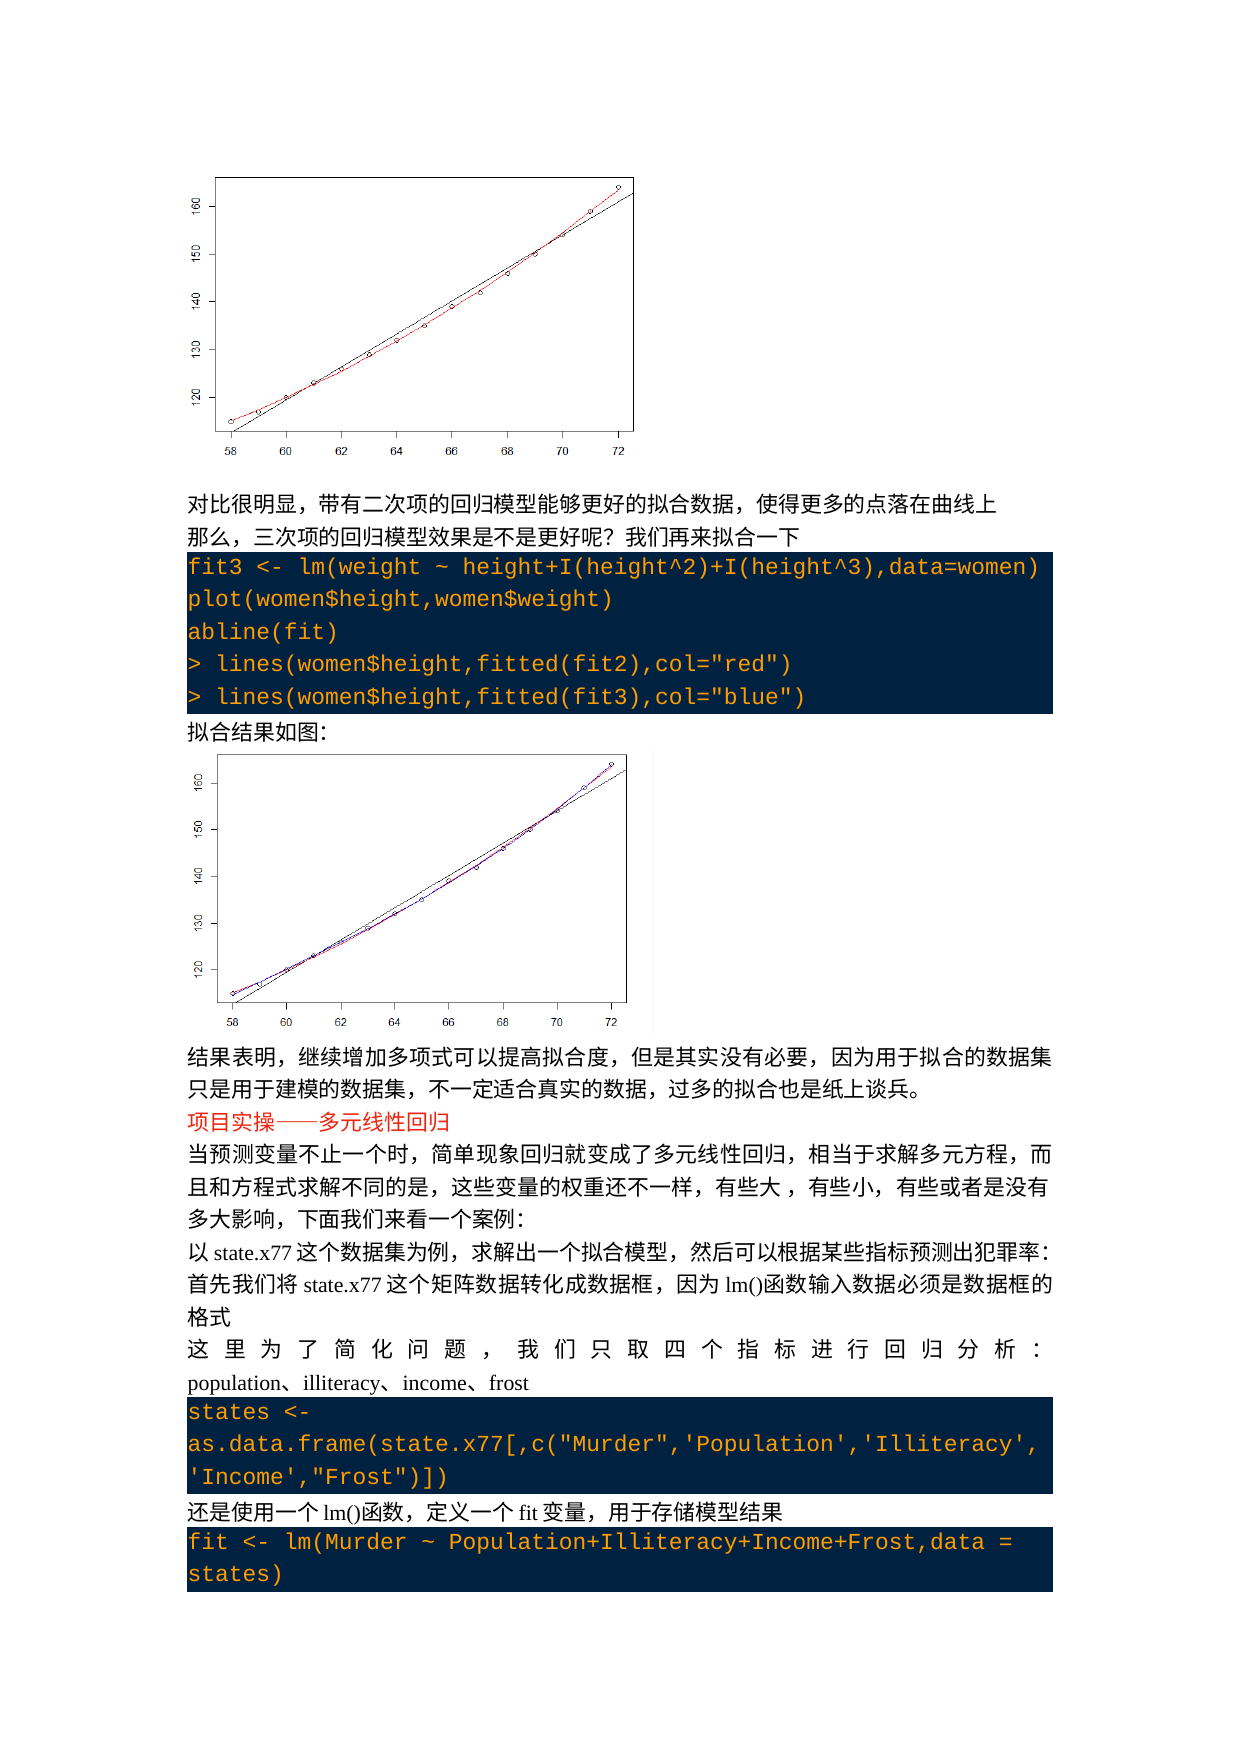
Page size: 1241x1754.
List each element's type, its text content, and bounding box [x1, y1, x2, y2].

text states <- as.data.frame(state.x77[,c("Murder",'Population','Illiteracy','Income',"Frost")]) [187, 1397, 1053, 1494]
text fit <- lm(Murder ~ Population+Illiteracy+Income+Frost,data = states) [187, 1527, 1053, 1592]
picture [187, 747, 654, 1036]
text > lines(women$height,fitted(fit2),col="red") [187, 649, 1053, 682]
text 首先我们将state.x77这个矩阵数据转化成数据框，因为lm()函数输入数据必须是数据框的格式 [187, 1267, 1053, 1332]
text 项目实操——多元线性回归 [187, 1104, 1053, 1137]
text 还是使用一个lm()函数，定义一个fit变量，用于存储模型结果 [187, 1494, 1053, 1527]
text abline(fit) [187, 617, 1053, 649]
text 对比很明显，带有二次项的回归模型能够更好的拟合数据，使得更多的点落在曲线上 [187, 487, 1053, 519]
text 拟合结果如图： [187, 714, 1053, 747]
text plot(women$height,women$weight) [187, 584, 1053, 617]
text 这里为了简化问题，我们只取四个指标进行回归分析：population、illiteracy、income、frost [187, 1332, 1053, 1397]
text fit3 <- lm(weight ~ height+I(height^2)+I(height^3),data=women) [187, 552, 1053, 584]
picture [187, 162, 655, 463]
text 那么，三次项的回归模型效果是不是更好呢？我们再来拟合一下 [187, 519, 1053, 552]
text 结果表明，继续增加多项式可以提高拟合度，但是其实没有必要，因为用于拟合的数据集，只是用于建模的数据集，不一定适合真实的数据，过多的拟合也是纸上谈兵。 [187, 1039, 1053, 1104]
text 当预测变量不止一个时，简单现象回归就变成了多元线性回归，相当于求解多元方程，而且和方程式求解不同的是，这些变量的权重还不一样，有些大 ，有些小，有些或者是没有多大影响，下面我们来看一个案例： [187, 1137, 1053, 1234]
text > lines(women$height,fitted(fit3),col="blue") [187, 682, 1053, 714]
text 以state.x77这个数据集为例，求解出一个拟合模型，然后可以根据某些指标预测出犯罪率： [187, 1234, 1053, 1267]
